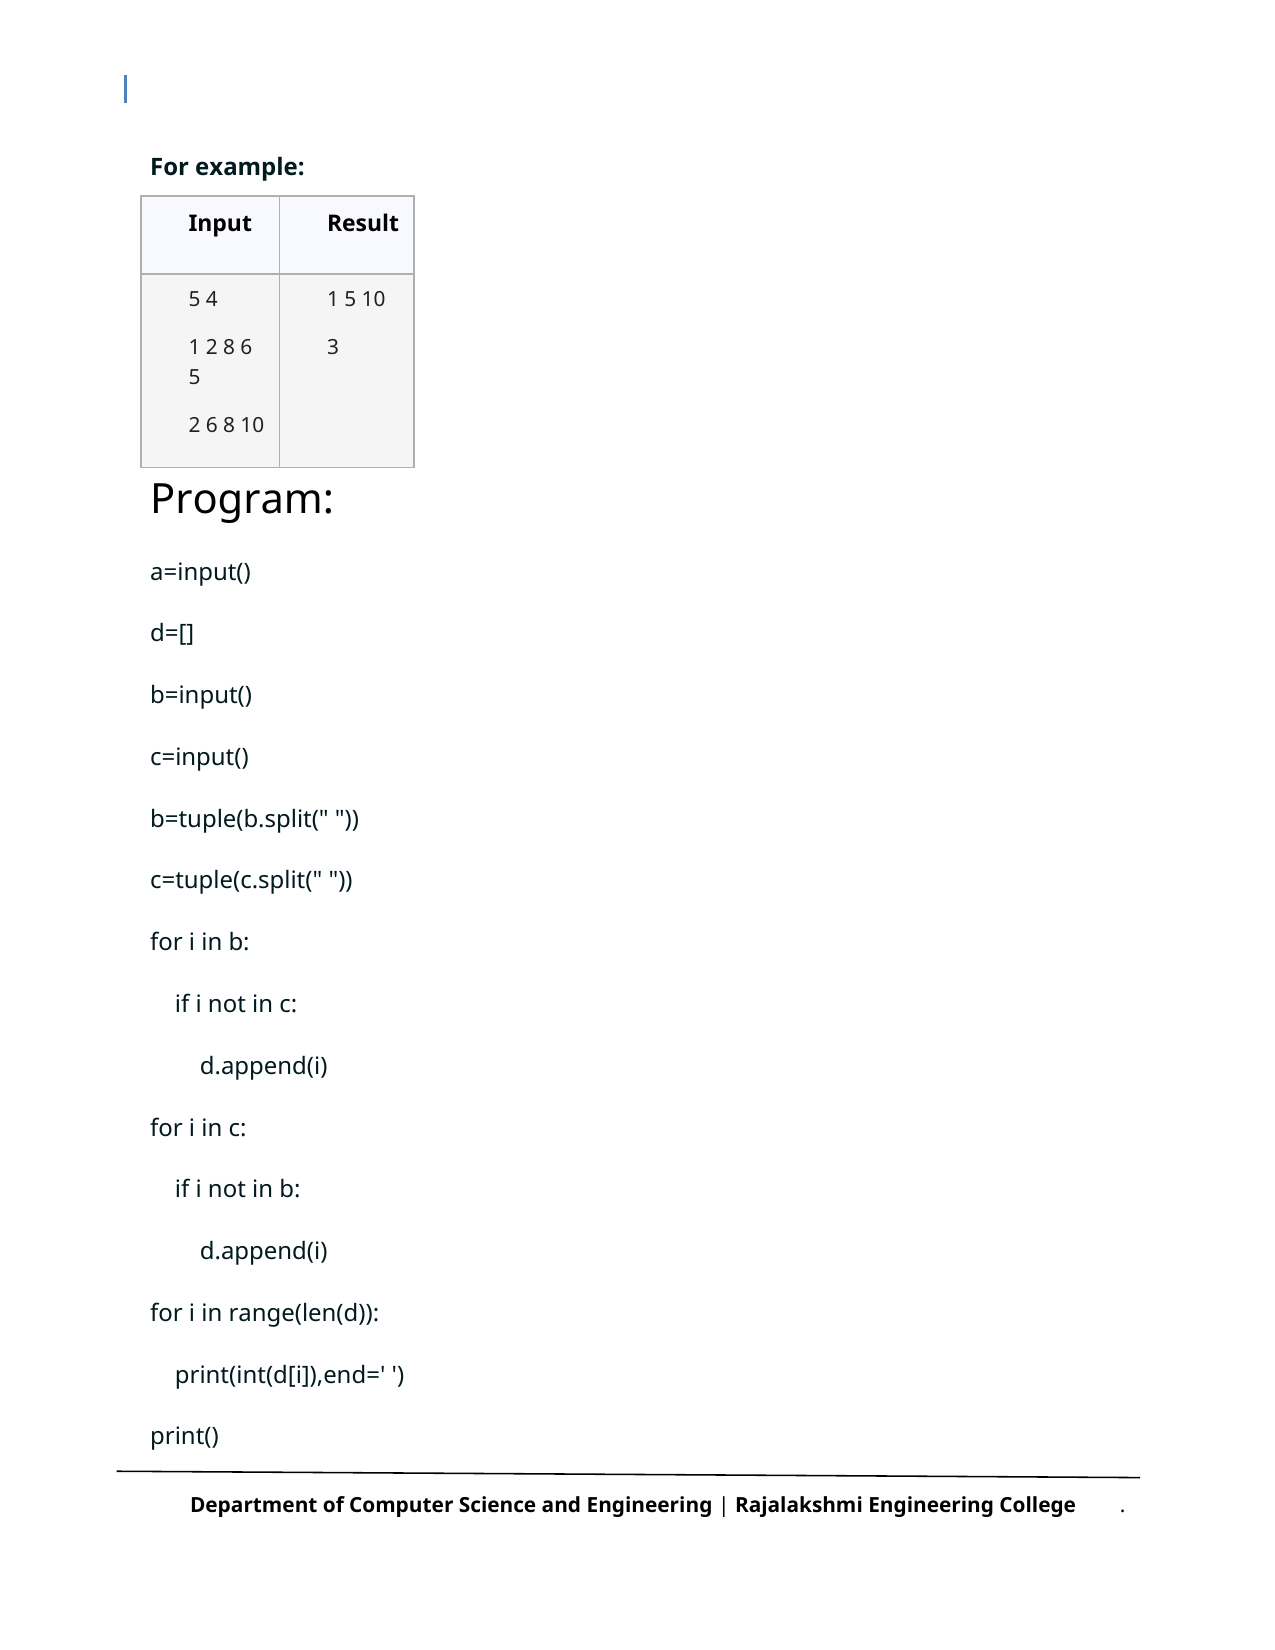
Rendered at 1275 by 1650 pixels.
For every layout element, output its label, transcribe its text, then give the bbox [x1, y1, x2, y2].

text d.append(i) [150, 1048, 1125, 1081]
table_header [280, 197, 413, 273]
text For example: [150, 150, 1125, 183]
text c=tuple(c.split(" ")) [150, 863, 1125, 896]
text d=[] [150, 616, 1125, 649]
text for i in c: [150, 1110, 1125, 1143]
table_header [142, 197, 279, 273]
text Program: [150, 468, 1125, 525]
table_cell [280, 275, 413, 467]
text b=input() [150, 678, 1125, 711]
text for i in range(len(d)): [150, 1296, 1125, 1328]
text print() [150, 1419, 1125, 1452]
text a=input() [150, 554, 1125, 587]
text print(int(d[i]),end=' ') [150, 1357, 1125, 1390]
text d.append(i) [150, 1234, 1125, 1266]
text if i not in c: [150, 987, 1125, 1019]
text c=input() [150, 740, 1125, 772]
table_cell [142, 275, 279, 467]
text for i in b: [150, 925, 1125, 958]
text b=tuple(b.split(" ")) [150, 801, 1125, 834]
text if i not in b: [150, 1172, 1125, 1205]
